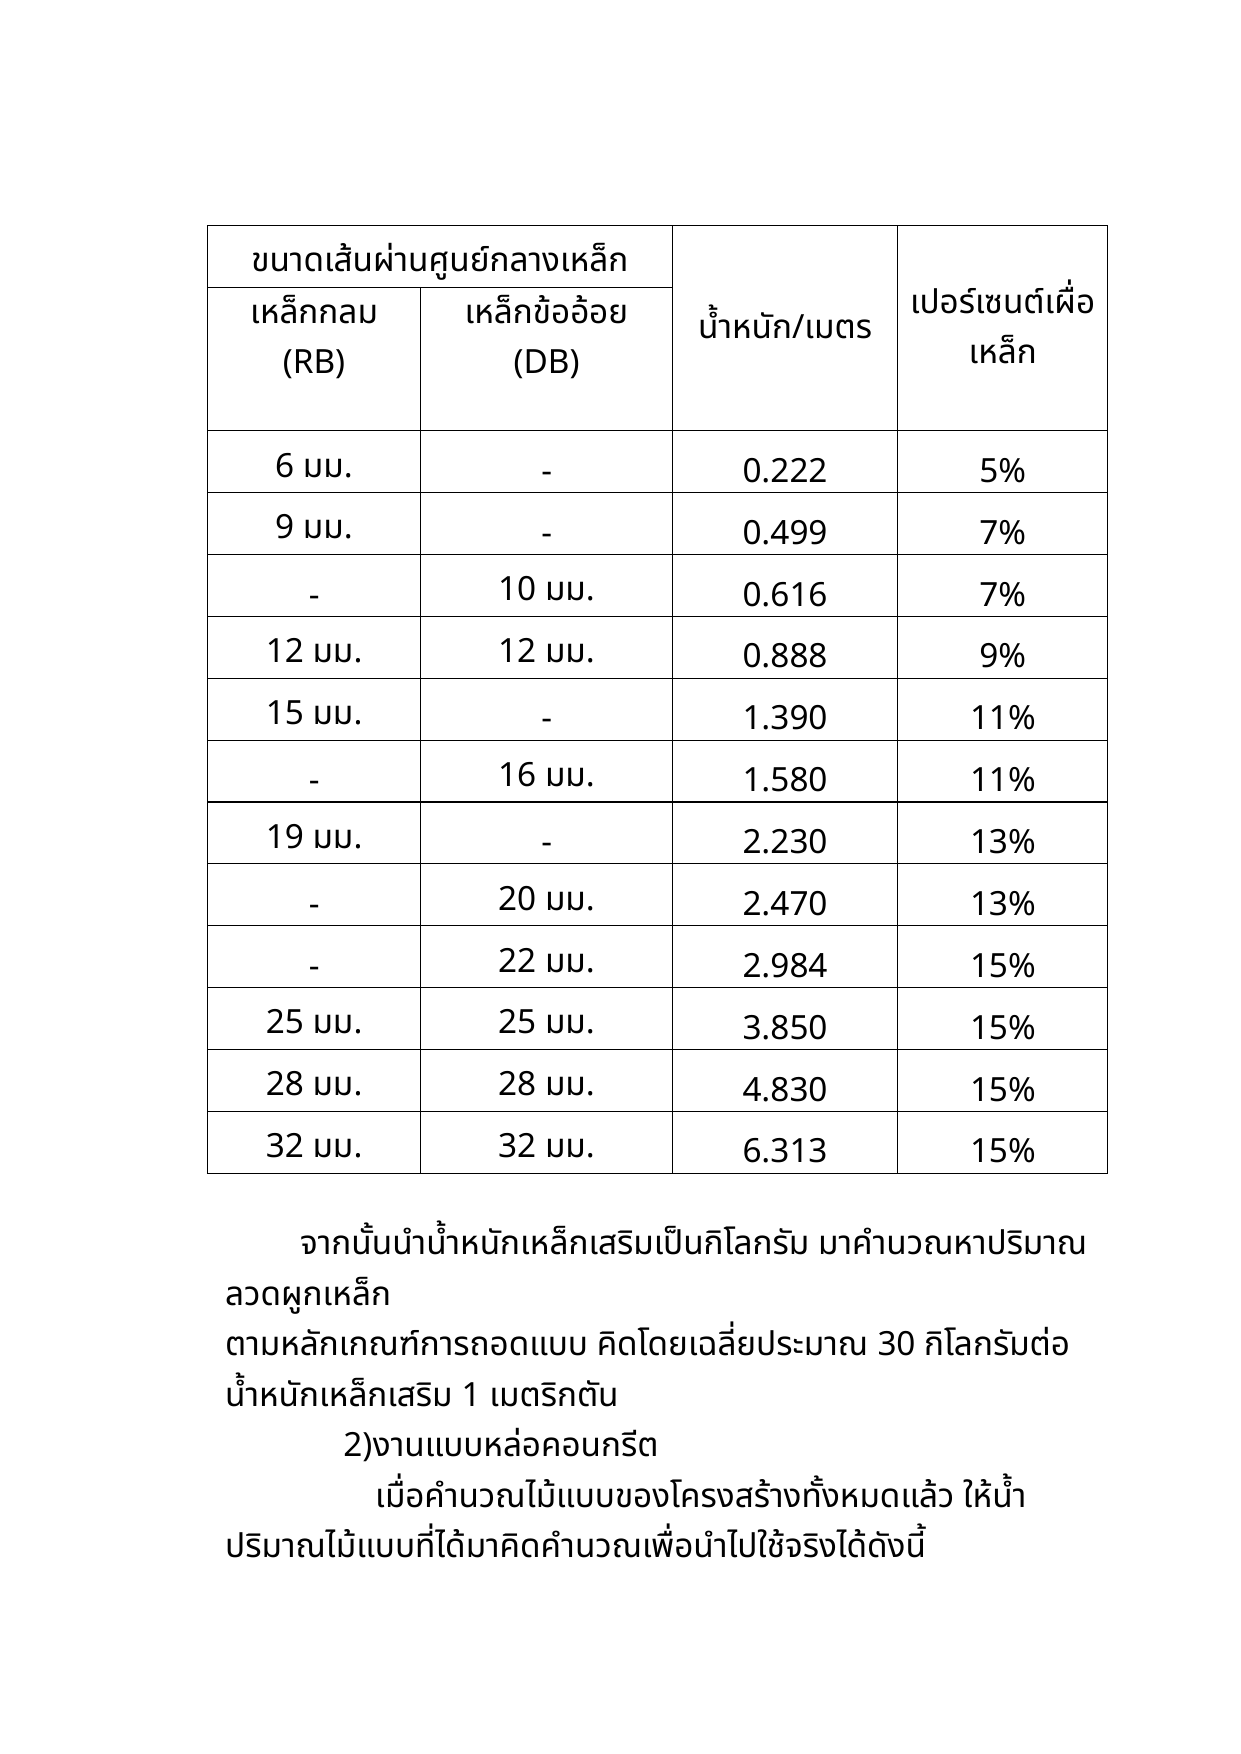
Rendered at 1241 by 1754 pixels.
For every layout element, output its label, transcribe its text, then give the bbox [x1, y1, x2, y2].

table_cell 10 มม. [421, 555, 672, 616]
table_cell [208, 384, 420, 430]
table_cell 0.616 [673, 555, 897, 616]
table_cell 12 มม. [421, 617, 672, 678]
table_cell 16 มม. [421, 741, 672, 801]
table_cell - [421, 493, 672, 554]
table_header เปอร์เซนต์เผื่อเหล็ก [898, 226, 1107, 430]
table_cell 13% [898, 803, 1107, 863]
table_cell 28 มม. [208, 1050, 420, 1111]
table_cell 25 มม. [421, 988, 672, 1049]
table_cell - [421, 679, 672, 739]
table_cell 4.830 [673, 1050, 897, 1111]
text 2) งานแบบหล่อคอนกรีต [225, 1421, 1090, 1472]
table_cell 12 มม. [208, 617, 420, 678]
table_cell 22 มม. [421, 926, 672, 987]
table_cell 0.222 [673, 431, 897, 492]
table_cell 2.984 [673, 926, 897, 987]
table_cell 15 มม. [208, 679, 420, 739]
text เมื่อคำนวณไม้แบบของโครงสร้างทั้งหมดแล้ว ให้น้ำปริมาณไม้แบบที่ได้มาคิดคำนวณเพื่อนำไปใช้จริงได้ดังนี้ [225, 1472, 1090, 1573]
table_cell 7% [898, 493, 1107, 554]
table_cell 15% [898, 1050, 1107, 1111]
table_cell - [421, 803, 672, 863]
table_header น้ำหนัก/เมตร [673, 226, 897, 430]
table_cell 0.499 [673, 493, 897, 554]
table_cell - [208, 926, 420, 987]
table_cell - [208, 741, 420, 801]
table_cell 11% [898, 741, 1107, 801]
table_cell 11% [898, 679, 1107, 739]
table_cell 2.470 [673, 864, 897, 925]
text จากนั้นนำน้ำหนักเหล็กเสริมเป็นกิโลกรัม มาคำนวณหาปริมาณลวดผูกเหล็ก ตามหลักเกณฑ์การถอดแบบ คิดโดยเฉลี่ยประมาณ 30 กิโลกรัมต่อน้ำหนักเหล็กเสริม 1 เมตริกตัน [225, 1219, 1090, 1421]
table_cell 28 มม. [421, 1050, 672, 1111]
table_cell เหล็กข้ออ้อย (DB) [421, 288, 672, 384]
table_cell 0.888 [673, 617, 897, 678]
table_cell 7% [898, 555, 1107, 616]
table_cell 15% [898, 988, 1107, 1049]
table_cell 32 มม. [421, 1112, 672, 1173]
table_cell 3.850 [673, 988, 897, 1049]
table_cell เหล็กกลม (RB) [208, 288, 420, 384]
table_cell 32 มม. [208, 1112, 420, 1173]
table_cell 1.580 [673, 741, 897, 801]
table_cell 15% [898, 1112, 1107, 1173]
table_cell 1.390 [673, 679, 897, 739]
table_header ขนาดเส้นผ่านศูนย์กลางเหล็ก [208, 226, 672, 287]
table_cell 13% [898, 864, 1107, 925]
table_cell - [421, 431, 672, 492]
table_cell 6 มม. [208, 431, 420, 492]
table_cell 9% [898, 617, 1107, 678]
table_cell 25 มม. [208, 988, 420, 1049]
table_cell [421, 384, 672, 430]
table_cell 2.230 [673, 803, 897, 863]
table_cell 9 มม. [208, 493, 420, 554]
table_cell - [208, 864, 420, 925]
table_cell - [208, 555, 420, 616]
table_cell 6.313 [673, 1112, 897, 1173]
table_cell 15% [898, 926, 1107, 987]
table_cell 5% [898, 431, 1107, 492]
table_cell 20 มม. [421, 864, 672, 925]
table_cell 19 มม. [208, 803, 420, 863]
